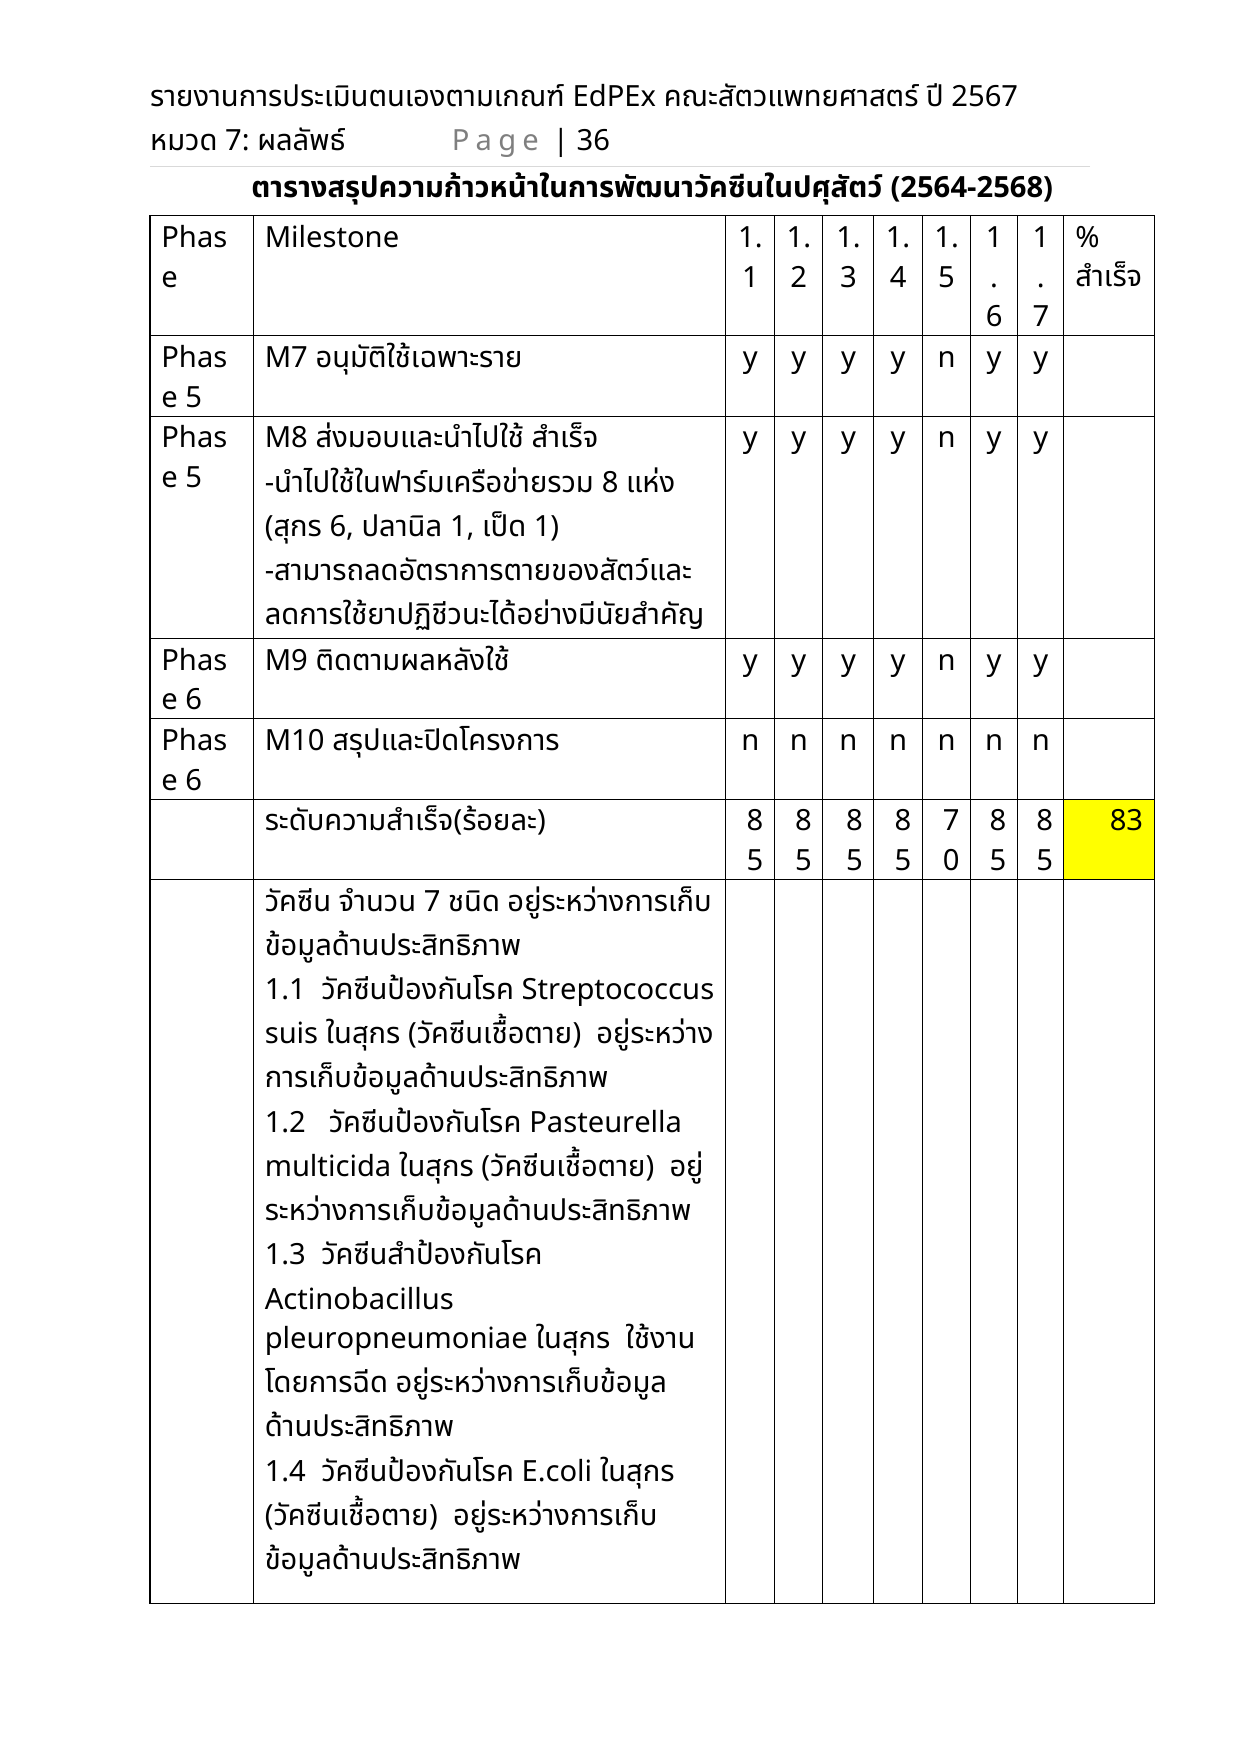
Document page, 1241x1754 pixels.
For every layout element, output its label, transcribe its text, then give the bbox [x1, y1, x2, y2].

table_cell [254, 880, 725, 1603]
table_cell y [823, 336, 873, 416]
table_cell 85 [823, 800, 873, 879]
table_header ตารางสรุปความก้าวหน้าในการพัฒนาวัคซีนในปศุสัตว์ (2564-2568) [150, 167, 1154, 215]
table_cell 1.7 [1018, 216, 1063, 335]
table_cell [1064, 719, 1154, 799]
table_cell 1.2 [775, 216, 822, 335]
table_cell 85 [726, 800, 774, 879]
table_cell y [1018, 639, 1063, 718]
table_cell [1064, 417, 1154, 638]
table_cell n [823, 719, 873, 799]
table_cell ระดับความสำเร็จ(ร้อยละ) [254, 800, 725, 879]
table_cell y [874, 417, 922, 638]
table_cell 1.1 [726, 216, 774, 335]
table_cell Phase [151, 216, 253, 335]
table_cell Phase 6 [151, 639, 253, 718]
table_cell n [874, 719, 922, 799]
table_cell 83 [1064, 800, 1154, 879]
table_cell [923, 880, 970, 1603]
table_cell 85 [1018, 800, 1063, 879]
table_cell %สำเร็จ [1064, 216, 1154, 335]
table_cell 1.4 [874, 216, 922, 335]
table_cell 1.5 [923, 216, 970, 335]
table_cell y [726, 336, 774, 416]
table_cell 70 [923, 800, 970, 879]
table_cell [151, 880, 253, 1603]
table_cell Milestone [254, 216, 725, 335]
table_cell M8 ส่งมอบและนำไปใช้ สำเร็จ -นำไปใช้ในฟาร์มเครือข่ายรวม 8 แห่ง (สุกร 6, ปลานิล 1, เป็ด 1) -สามารถลดอัตราการตายของสัตว์และลดการใช้ยาปฏิชีวนะได้อย่างมีนัยสำคัญ [254, 417, 725, 638]
table_cell [971, 880, 1017, 1603]
table_cell y [971, 336, 1017, 416]
table_cell [1064, 639, 1154, 718]
table_cell y [726, 639, 774, 718]
table_cell y [971, 417, 1017, 638]
table_cell Phase 5 [151, 417, 253, 638]
table_cell 85 [874, 800, 922, 879]
table_cell n [923, 336, 970, 416]
table_cell n [726, 719, 774, 799]
table_cell Phase 5 [151, 336, 253, 416]
table_cell [775, 880, 822, 1603]
table_cell y [726, 417, 774, 638]
table_cell [874, 880, 922, 1603]
table_cell [151, 800, 253, 879]
table_cell n [923, 639, 970, 718]
table_cell n [775, 719, 822, 799]
table_cell M10 สรุปและปิดโครงการ [254, 719, 725, 799]
table_cell M7 อนุมัติใช้เฉพาะราย [254, 336, 725, 416]
table_cell y [971, 639, 1017, 718]
table_cell y [775, 639, 822, 718]
table_cell y [874, 336, 922, 416]
table_cell [1064, 880, 1154, 1603]
table_cell 85 [971, 800, 1017, 879]
table_cell n [1018, 719, 1063, 799]
table_cell y [775, 336, 822, 416]
table_cell [823, 880, 873, 1603]
table_cell [1018, 880, 1063, 1603]
table_cell y [823, 417, 873, 638]
table_cell M9 ติดตามผลหลังใช้ [254, 639, 725, 718]
table_cell n [923, 719, 970, 799]
table_cell 1.3 [823, 216, 873, 335]
table_cell y [874, 639, 922, 718]
table_cell y [823, 639, 873, 718]
table_cell 85 [775, 800, 822, 879]
table_cell n [971, 719, 1017, 799]
table_cell y [775, 417, 822, 638]
table_cell [726, 880, 774, 1603]
table_cell y [1018, 417, 1063, 638]
table_cell Phase 6 [151, 719, 253, 799]
table_cell n [923, 417, 970, 638]
table_cell 1.6 [971, 216, 1017, 335]
table_cell y [1018, 336, 1063, 416]
table_cell [1064, 336, 1154, 416]
